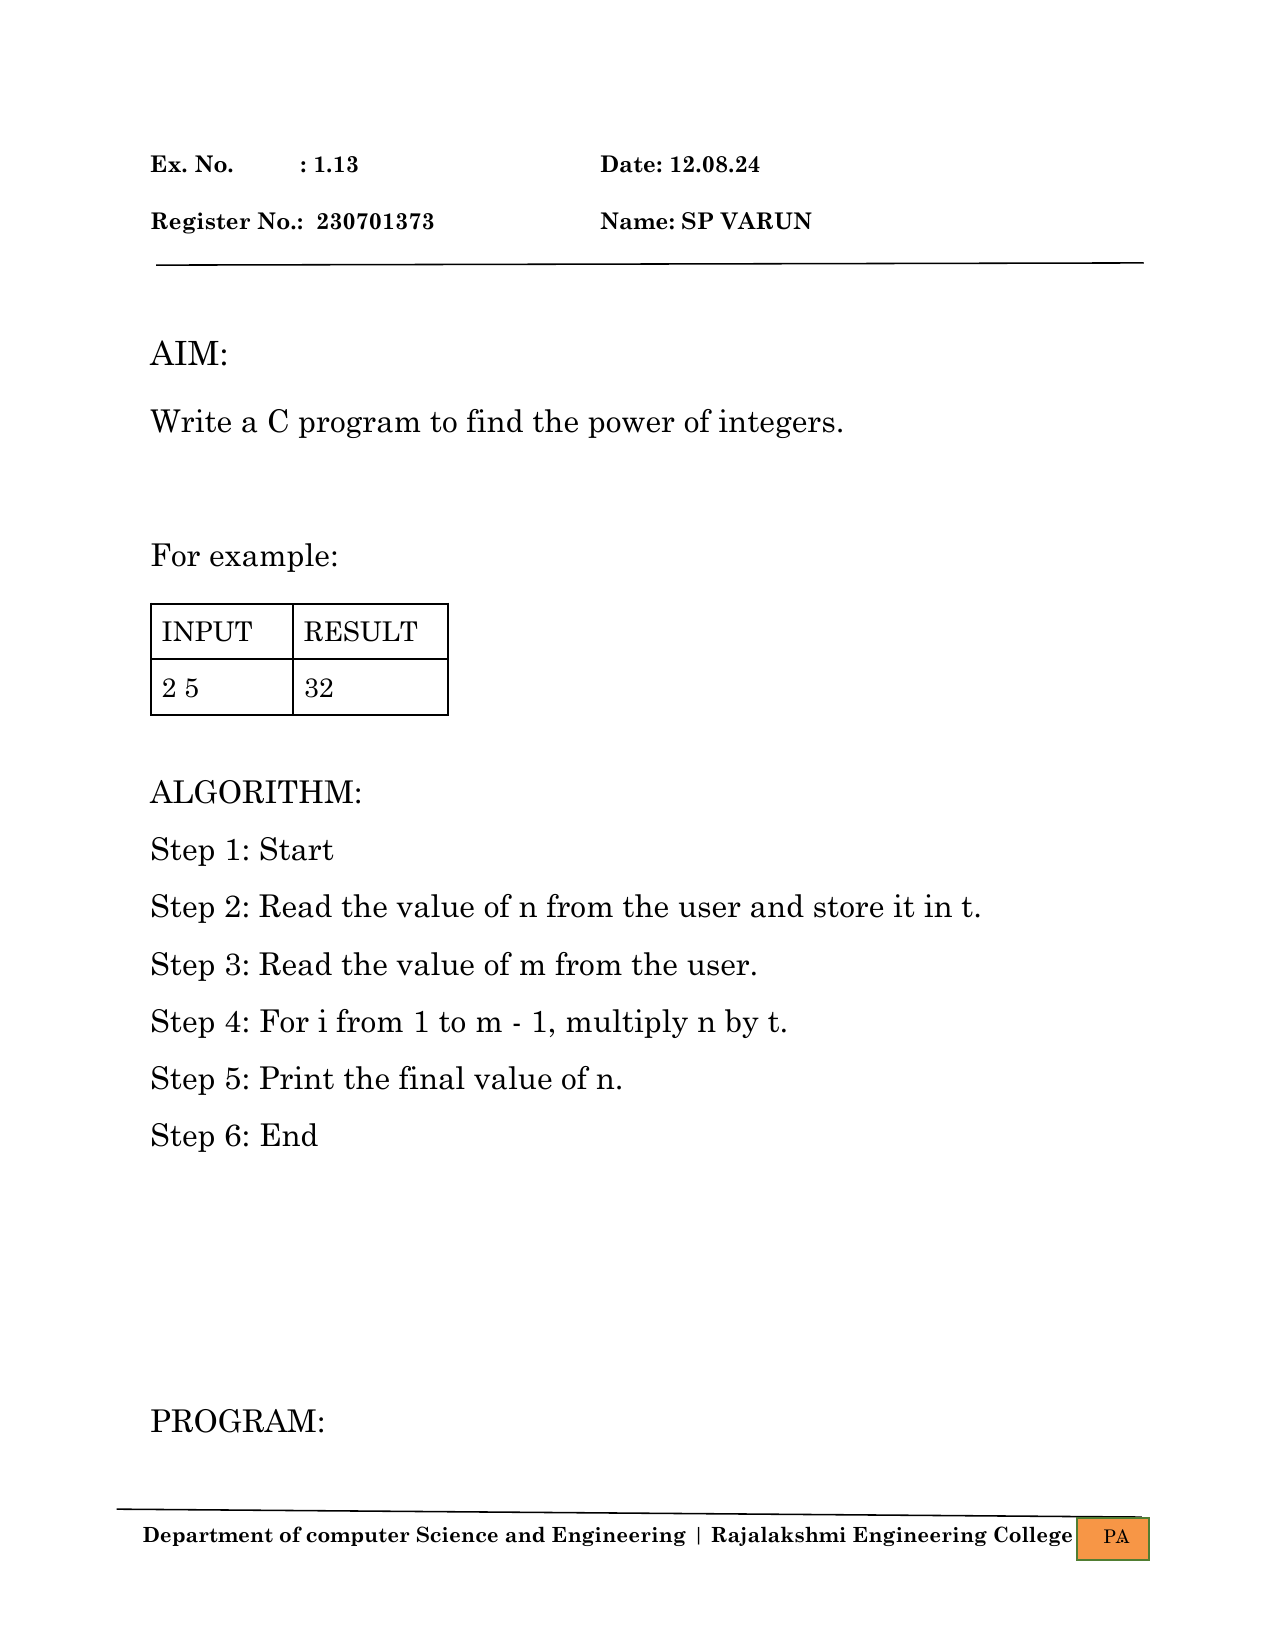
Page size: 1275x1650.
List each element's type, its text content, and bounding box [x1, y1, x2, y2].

text ALGORITHM: [150, 773, 1125, 810]
text Step 6: End [150, 1116, 1125, 1153]
text Step 3: Read the value of m from the user. [150, 944, 1125, 982]
text Write a C program to find the power of integers. [150, 402, 1125, 440]
table_cell 32 [294, 660, 447, 713]
text PROGRAM: [150, 1402, 1125, 1439]
table_header RESULT [294, 605, 447, 658]
text Step 1: Start [150, 830, 1125, 867]
table_cell 2 5 [152, 660, 292, 713]
text AIM: [150, 333, 1125, 373]
text Step 2: Read the value of n from the user and store it in t. [150, 887, 1125, 925]
text Step 5: Print the final value of n. [150, 1059, 1125, 1096]
text Ex. No. : 1.13 Date: 12.08.24 [150, 150, 1125, 178]
text For example: [150, 536, 1125, 573]
table_header INPUT [152, 605, 292, 658]
text Step 4: For i from 1 to m - 1, multiply n by t. [150, 1001, 1125, 1039]
text Register No.: 230701373 Name: SP VARUN [150, 207, 1125, 234]
